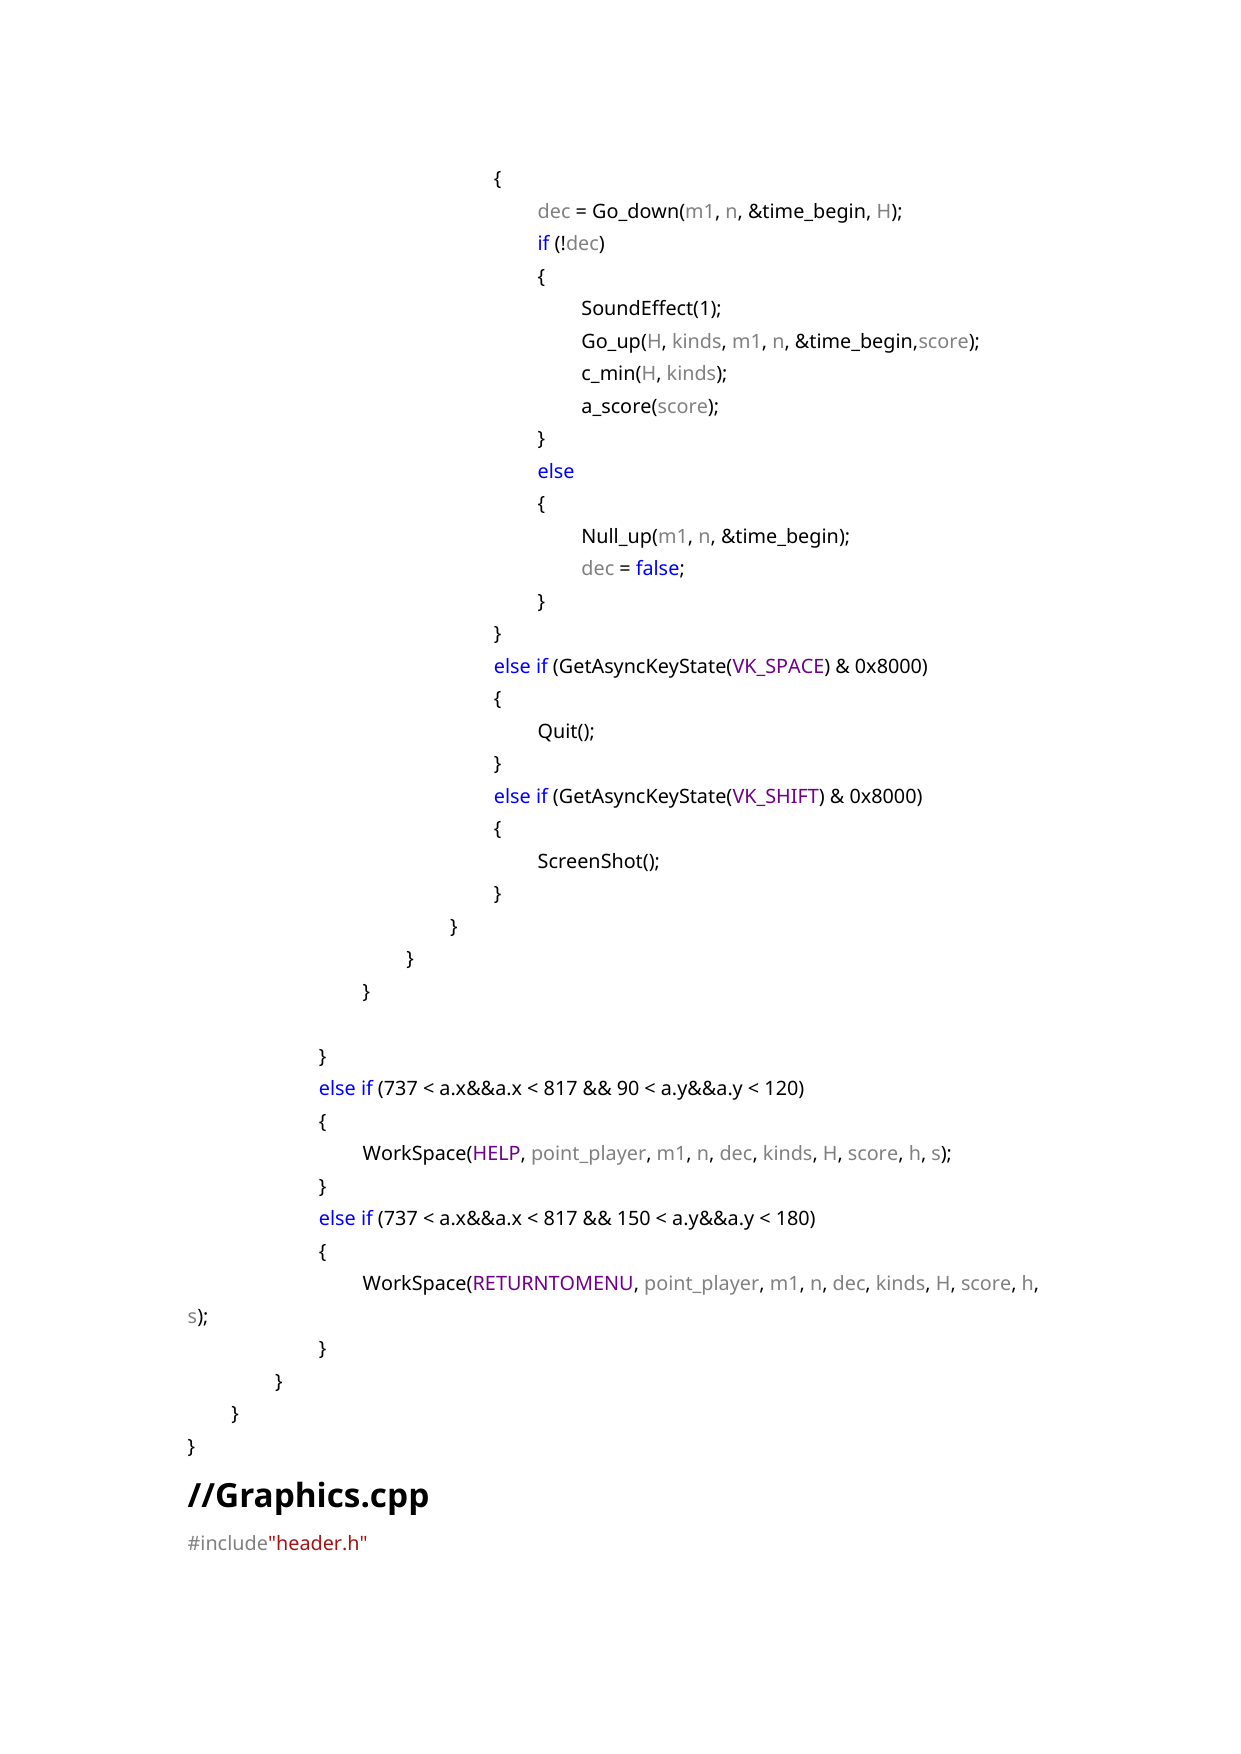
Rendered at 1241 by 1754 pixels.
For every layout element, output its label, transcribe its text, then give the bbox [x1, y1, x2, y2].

text ScreenShot(); [187, 844, 1053, 877]
text { [187, 812, 1053, 844]
text { [187, 487, 1053, 519]
text } [187, 422, 1053, 454]
text WorkSpace(HELP, point_player, m1, n, dec, kinds, H, score, h, s); [187, 1137, 1053, 1169]
text { [187, 162, 1053, 194]
text } [187, 1397, 1053, 1429]
text c_min(H, kinds); [187, 357, 1053, 389]
text Null_up(m1, n, &time_begin); [187, 519, 1053, 552]
text } [187, 877, 1053, 909]
text { [187, 259, 1053, 292]
text } [187, 747, 1053, 779]
text else if (GetAsyncKeyState(VK_SPACE) & 0x8000) [187, 649, 1053, 682]
text if (!dec) [187, 227, 1053, 259]
text } [187, 1169, 1053, 1202]
text { [187, 1234, 1053, 1267]
text else if (737 < a.x&&a.x < 817 && 90 < a.y&&a.y < 120) [187, 1072, 1053, 1104]
text { [187, 1104, 1053, 1137]
text } [187, 974, 1053, 1007]
text } [187, 584, 1053, 617]
text } [187, 617, 1053, 649]
text Quit(); [187, 714, 1053, 747]
text Go_up(H, kinds, m1, n, &time_begin,score); [187, 324, 1053, 357]
text } [187, 942, 1053, 974]
text SoundEffect(1); [187, 292, 1053, 324]
text else if (737 < a.x&&a.x < 817 && 150 < a.y&&a.y < 180) [187, 1202, 1053, 1234]
text a_score(score); [187, 389, 1053, 422]
text WorkSpace(RETURNTOMENU, point_player, m1, n, dec, kinds, H, score, h, s); [187, 1267, 1053, 1332]
text } [187, 1039, 1053, 1072]
text } [187, 1332, 1053, 1364]
text else if (GetAsyncKeyState(VK_SHIFT) & 0x8000) [187, 779, 1053, 812]
text #include"header.h" [187, 1527, 1053, 1559]
text { [187, 682, 1053, 714]
text } [187, 909, 1053, 942]
text dec = false; [187, 552, 1053, 584]
text else [187, 454, 1053, 487]
text } [187, 1364, 1053, 1397]
text } [187, 1429, 1053, 1462]
text dec = Go_down(m1, n, &time_begin, H); [187, 194, 1053, 227]
text //Graphics.cpp [187, 1462, 1053, 1527]
